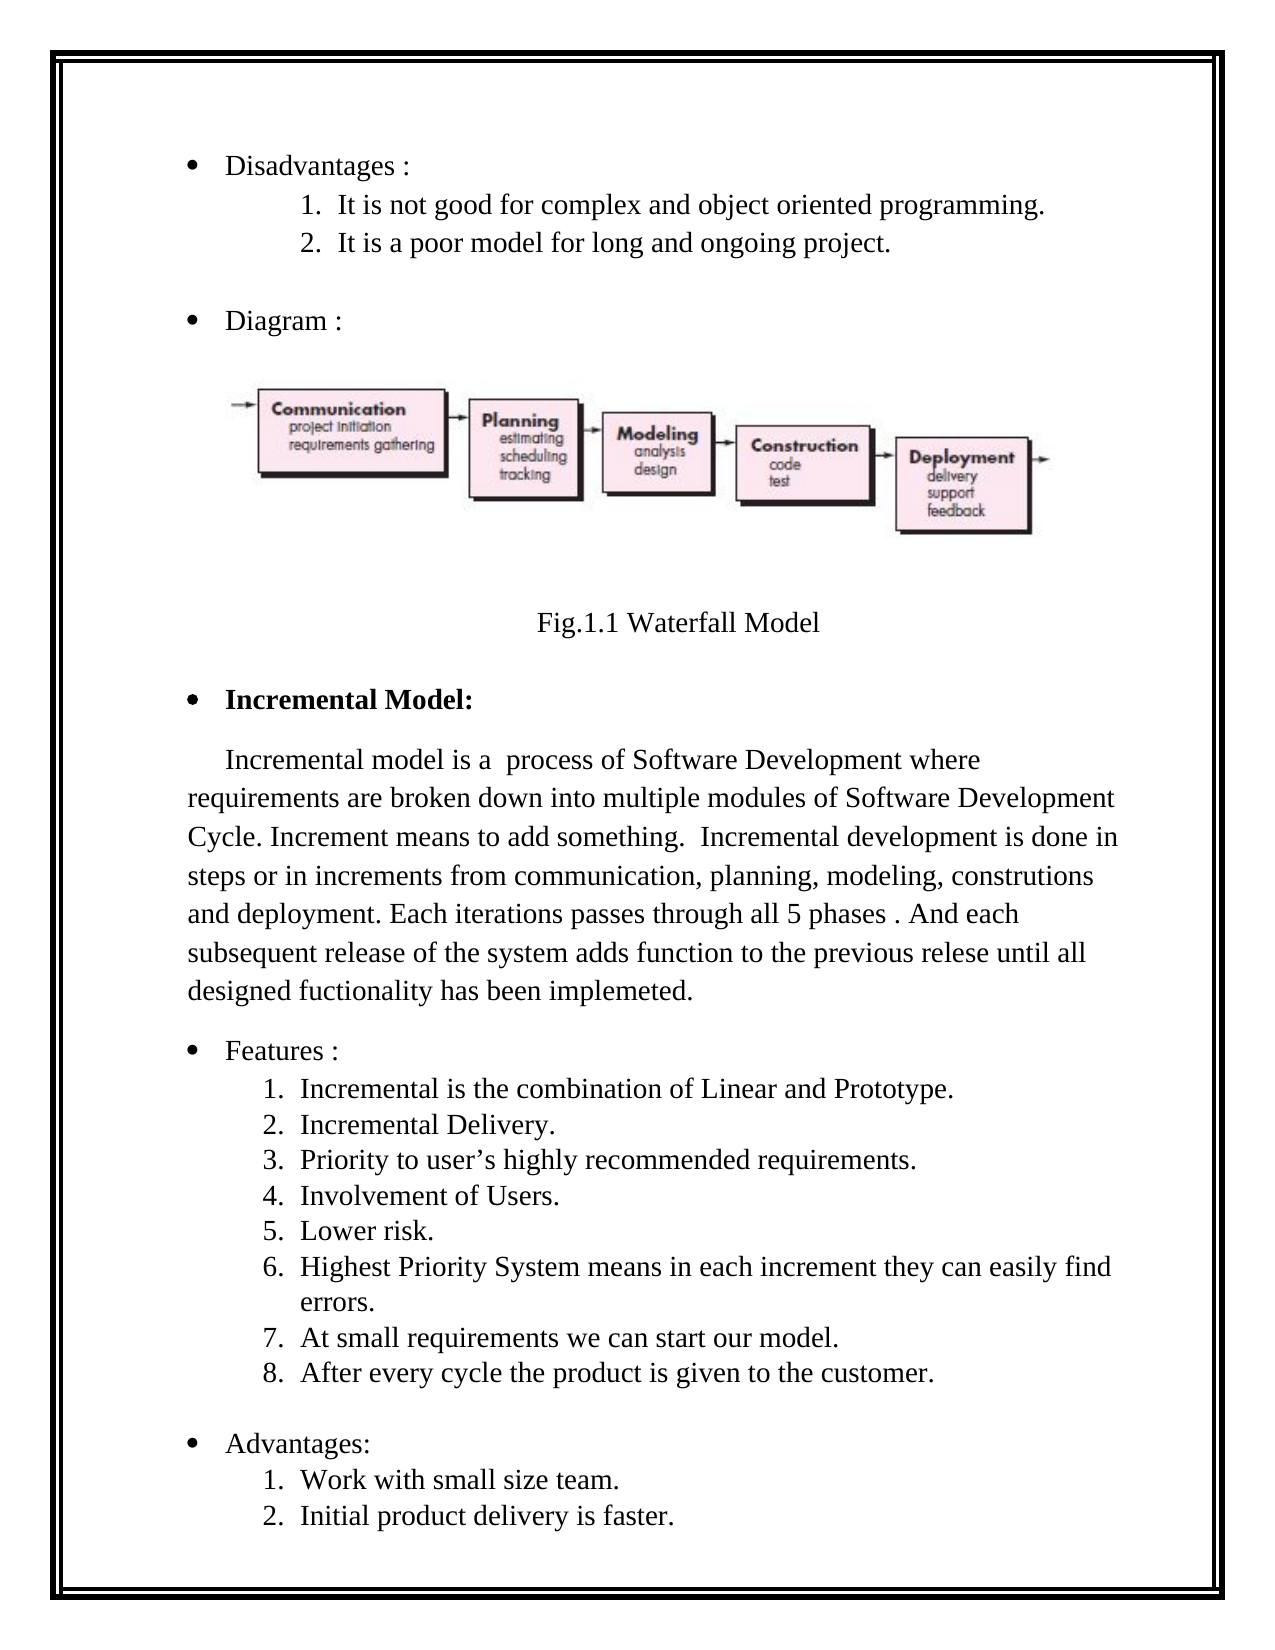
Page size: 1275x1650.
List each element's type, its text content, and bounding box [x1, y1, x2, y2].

list Highest Priority System means in each increment they can easily find errors. [262, 1249, 1132, 1318]
list Disadvantages : [187, 148, 1132, 182]
list Incremental Delivery. [262, 1107, 1132, 1140]
list Advantages: [187, 1426, 1132, 1460]
list Diagram : [187, 303, 1132, 336]
picture [225, 380, 1067, 563]
list Incremental is the combination of Linear and Prototype. [262, 1071, 1132, 1105]
list Incremental Model: [187, 682, 1132, 716]
list Fig.1.1 Waterfall Model [225, 605, 1132, 639]
list It is a poor model for long and ongoing project. [300, 226, 1132, 259]
text Incremental model is a process of Software Development where requirements are broken down into multiple modules of Software Development Cycle. Increment means to add something. Incremental development is done in steps or in increments from communication, planning, modeling, construtions and deployment. Each iterations passes through all 5 phases . And each subsequent release of the system adds function to the previous relese until all designed fuctionality has been implemeted. [187, 742, 1132, 1007]
list Features : [187, 1033, 1132, 1066]
list At small requirements we can start our model. [262, 1320, 1132, 1353]
list It is not good for complex and object oriented programming. [300, 187, 1132, 221]
list Priority to user’s highly recommended requirements. [262, 1142, 1132, 1176]
list Involvement of Users. [262, 1178, 1132, 1211]
list Lower risk. [262, 1213, 1132, 1247]
list Initial product delivery is faster. [262, 1498, 1132, 1531]
list Work with small size team. [262, 1462, 1132, 1496]
list After every cycle the product is given to the customer. [262, 1355, 1132, 1389]
